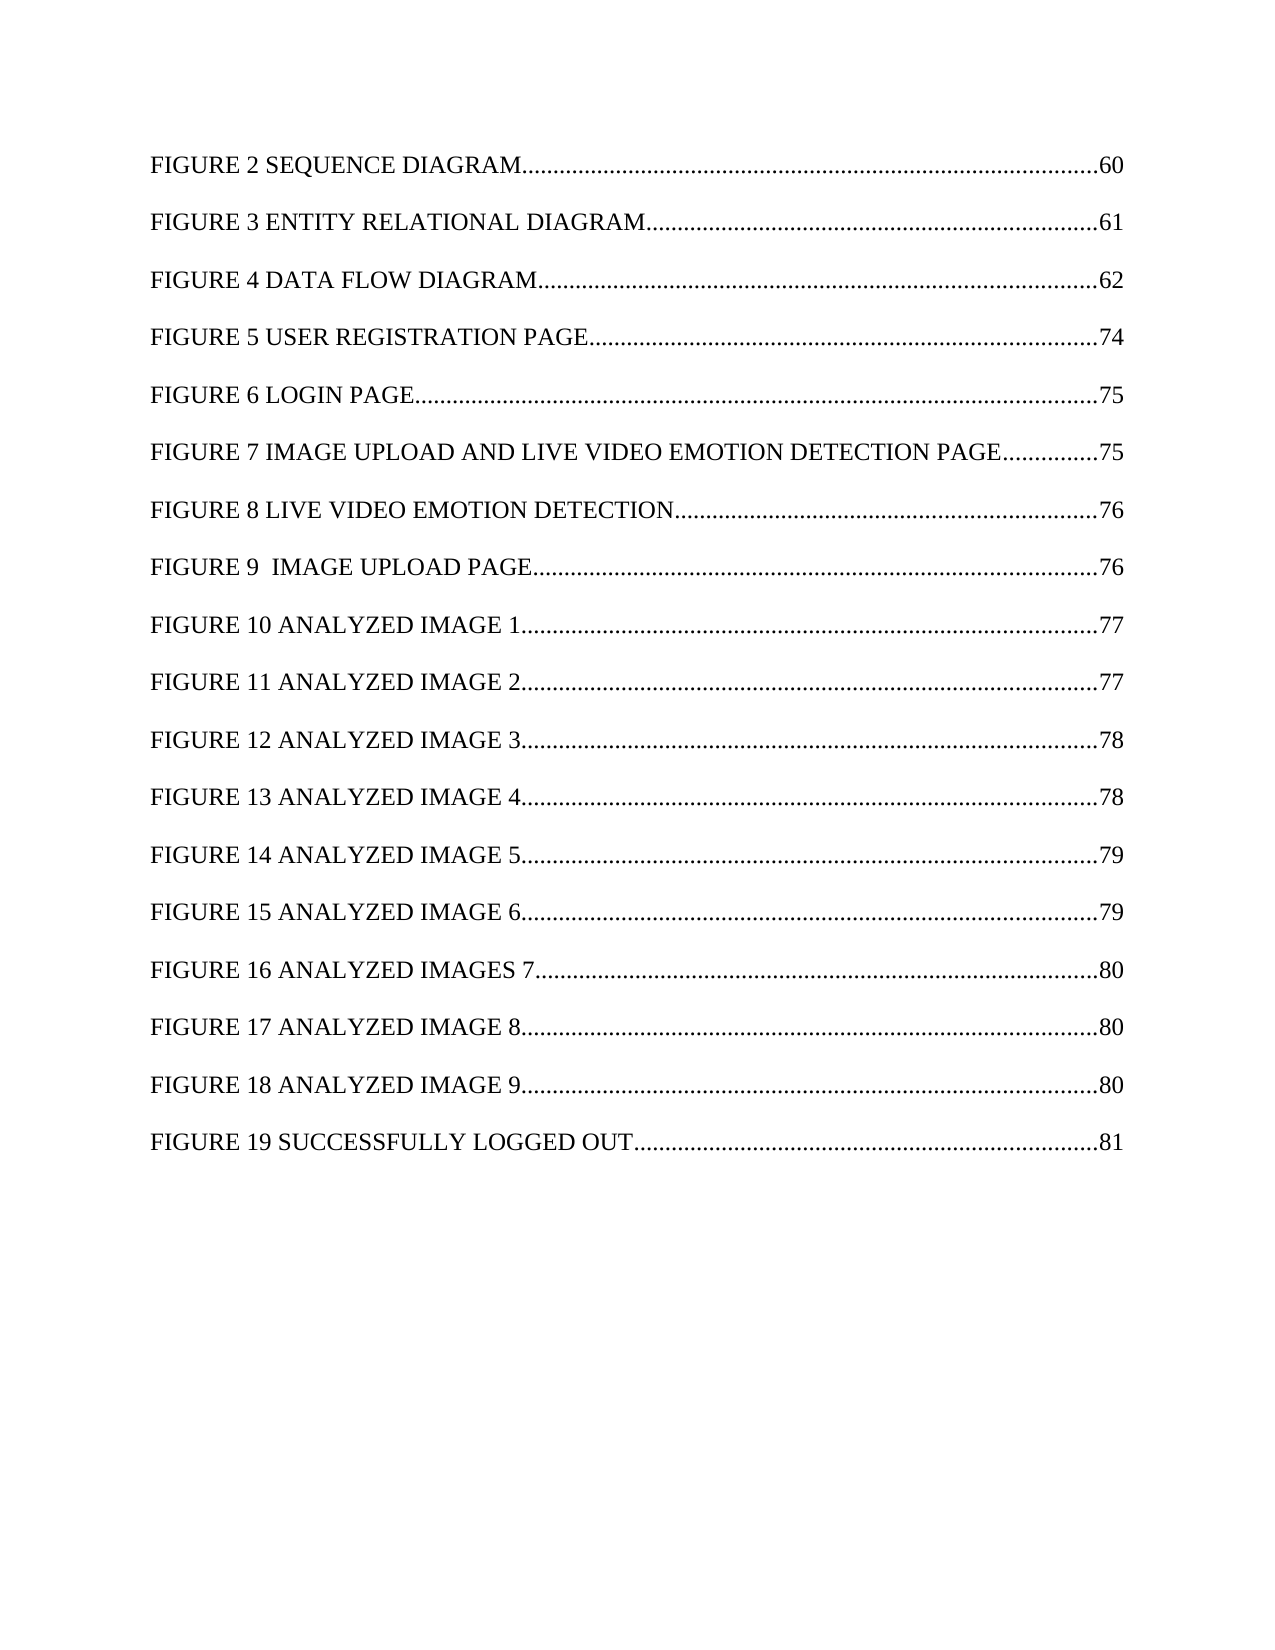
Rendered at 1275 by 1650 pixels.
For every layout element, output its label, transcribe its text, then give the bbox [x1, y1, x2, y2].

text Figure 15 Analyzed Image 6 79 [150, 897, 1125, 926]
text Figure 19 Successfully logged out 81 [150, 1127, 1125, 1156]
text Figure 17 Analyzed Image 8 80 [150, 1012, 1125, 1041]
text Figure 13 Analyzed Image 4 78 [150, 782, 1125, 811]
text Figure 8 Live Video Emotion Detection 76 [150, 495, 1125, 524]
text Figure 7 Image Upload and Live Video Emotion Detection page 75 [150, 437, 1125, 466]
text Figure 11 Analyzed Image 2 77 [150, 667, 1125, 696]
text Figure 4 Data Flow Diagram 62 [150, 265, 1125, 294]
text Figure 6 Login page 75 [150, 380, 1125, 409]
text Figure 3 Entity Relational Diagram 61 [150, 207, 1125, 236]
text Figure 10 Analyzed Image 1 77 [150, 610, 1125, 639]
text Figure 16 Analyzed Images 7 80 [150, 955, 1125, 984]
text Figure 5 User Registration page 74 [150, 322, 1125, 351]
text Figure 12 Analyzed Image 3 78 [150, 725, 1125, 754]
text Figure 2 Sequence Diagram 60 [150, 150, 1125, 179]
text Figure 18 Analyzed Image 9 80 [150, 1070, 1125, 1099]
text Figure 9 Image upload page 76 [150, 552, 1125, 581]
text Figure 14 Analyzed Image 5 79 [150, 840, 1125, 869]
